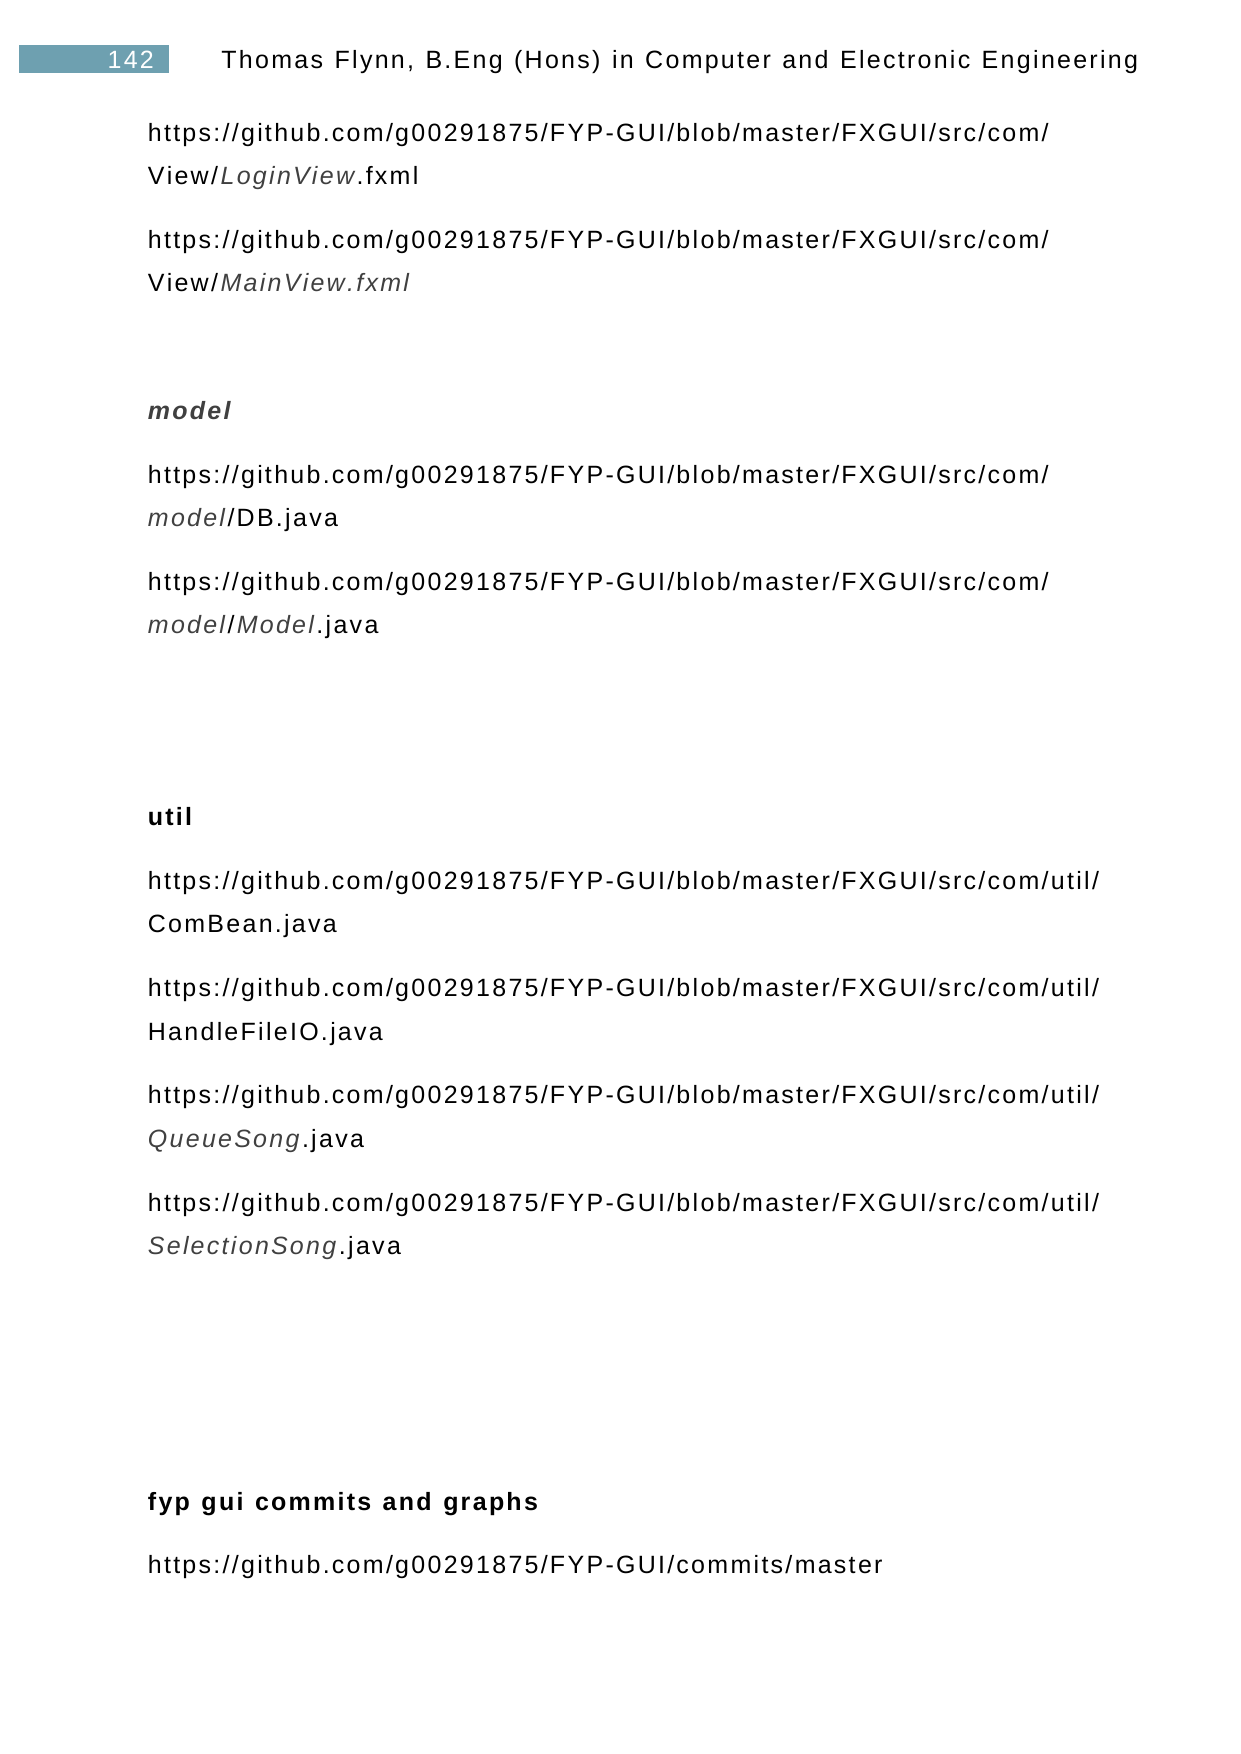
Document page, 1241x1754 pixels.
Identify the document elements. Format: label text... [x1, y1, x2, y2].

text fyp gui commits and graphs [148, 1486, 1122, 1515]
text https://github.com/g00291875/FYP-GUI/blob/master/FXGUI/src/com/util/QueueSong.java [148, 1080, 1122, 1152]
text https://github.com/g00291875/FYP-GUI/blob/master/FXGUI/src/com/util/ComBean.java [148, 866, 1122, 938]
text model [148, 396, 1122, 425]
text https://github.com/g00291875/FYP-GUI/commits/master [148, 1550, 1122, 1579]
text https://github.com/g00291875/FYP-GUI/blob/master/FXGUI/src/com/util/HandleFileIO.java [148, 973, 1122, 1045]
text https://github.com/g00291875/FYP-GUI/blob/master/FXGUI/src/com/model/DB.java [148, 460, 1122, 532]
text https://github.com/g00291875/FYP-GUI/blob/master/FXGUI/src/com/View/LoginView.fxml [148, 118, 1122, 190]
text https://github.com/g00291875/FYP-GUI/blob/master/FXGUI/src/com/util/SelectionSong.java [148, 1187, 1122, 1259]
text https://github.com/g00291875/FYP-GUI/blob/master/FXGUI/src/com/model/Model.java [148, 567, 1122, 639]
text https://github.com/g00291875/FYP-GUI/blob/master/FXGUI/src/com/View/MainView.fxml [148, 225, 1122, 297]
text util [148, 802, 1122, 831]
